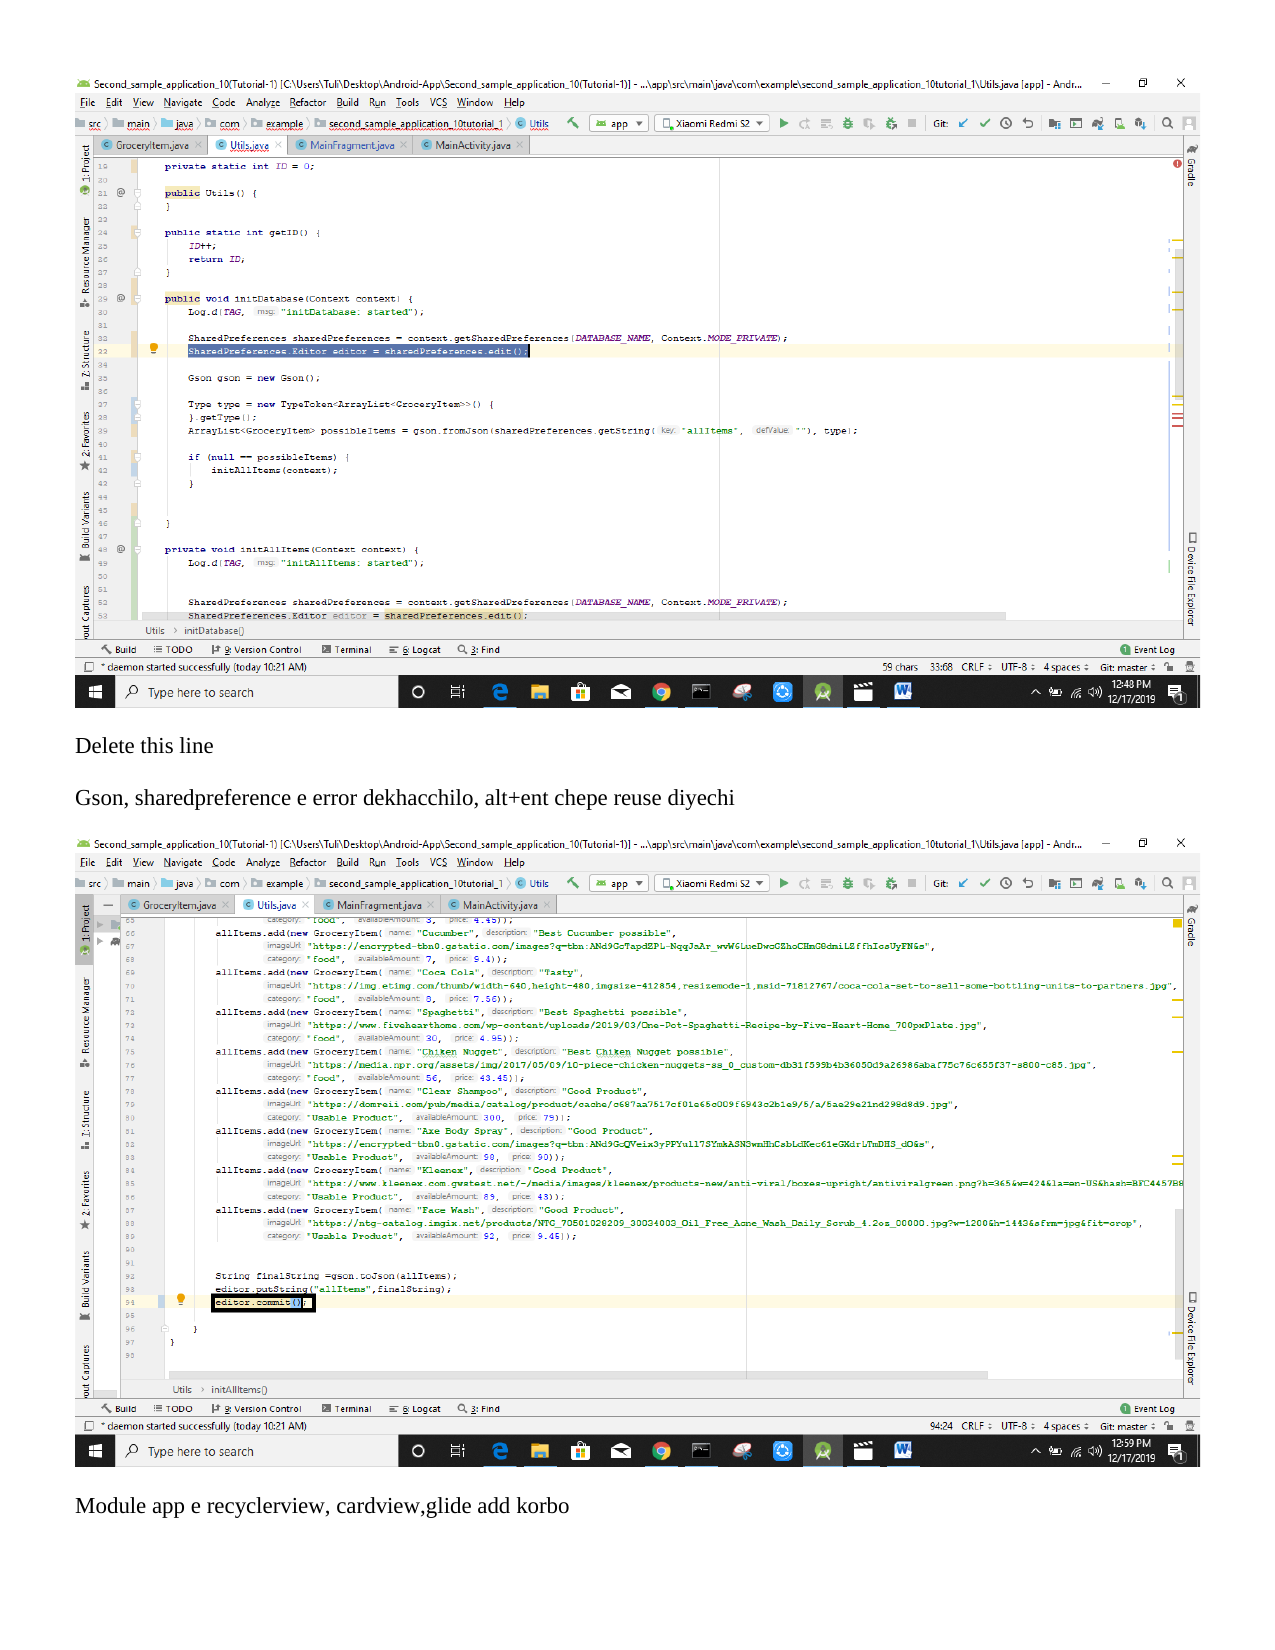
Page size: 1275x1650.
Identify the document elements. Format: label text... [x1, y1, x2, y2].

text Module app e recyclerview, cardview,glide add korbo [75, 1492, 1200, 1518]
text Gson, sharedpreference e error dekhacchilo, alt+ent chepe reuse diyechi [75, 783, 1200, 810]
text Delete this line [75, 732, 1200, 759]
picture [75, 75, 1200, 708]
picture [75, 834, 1200, 1467]
